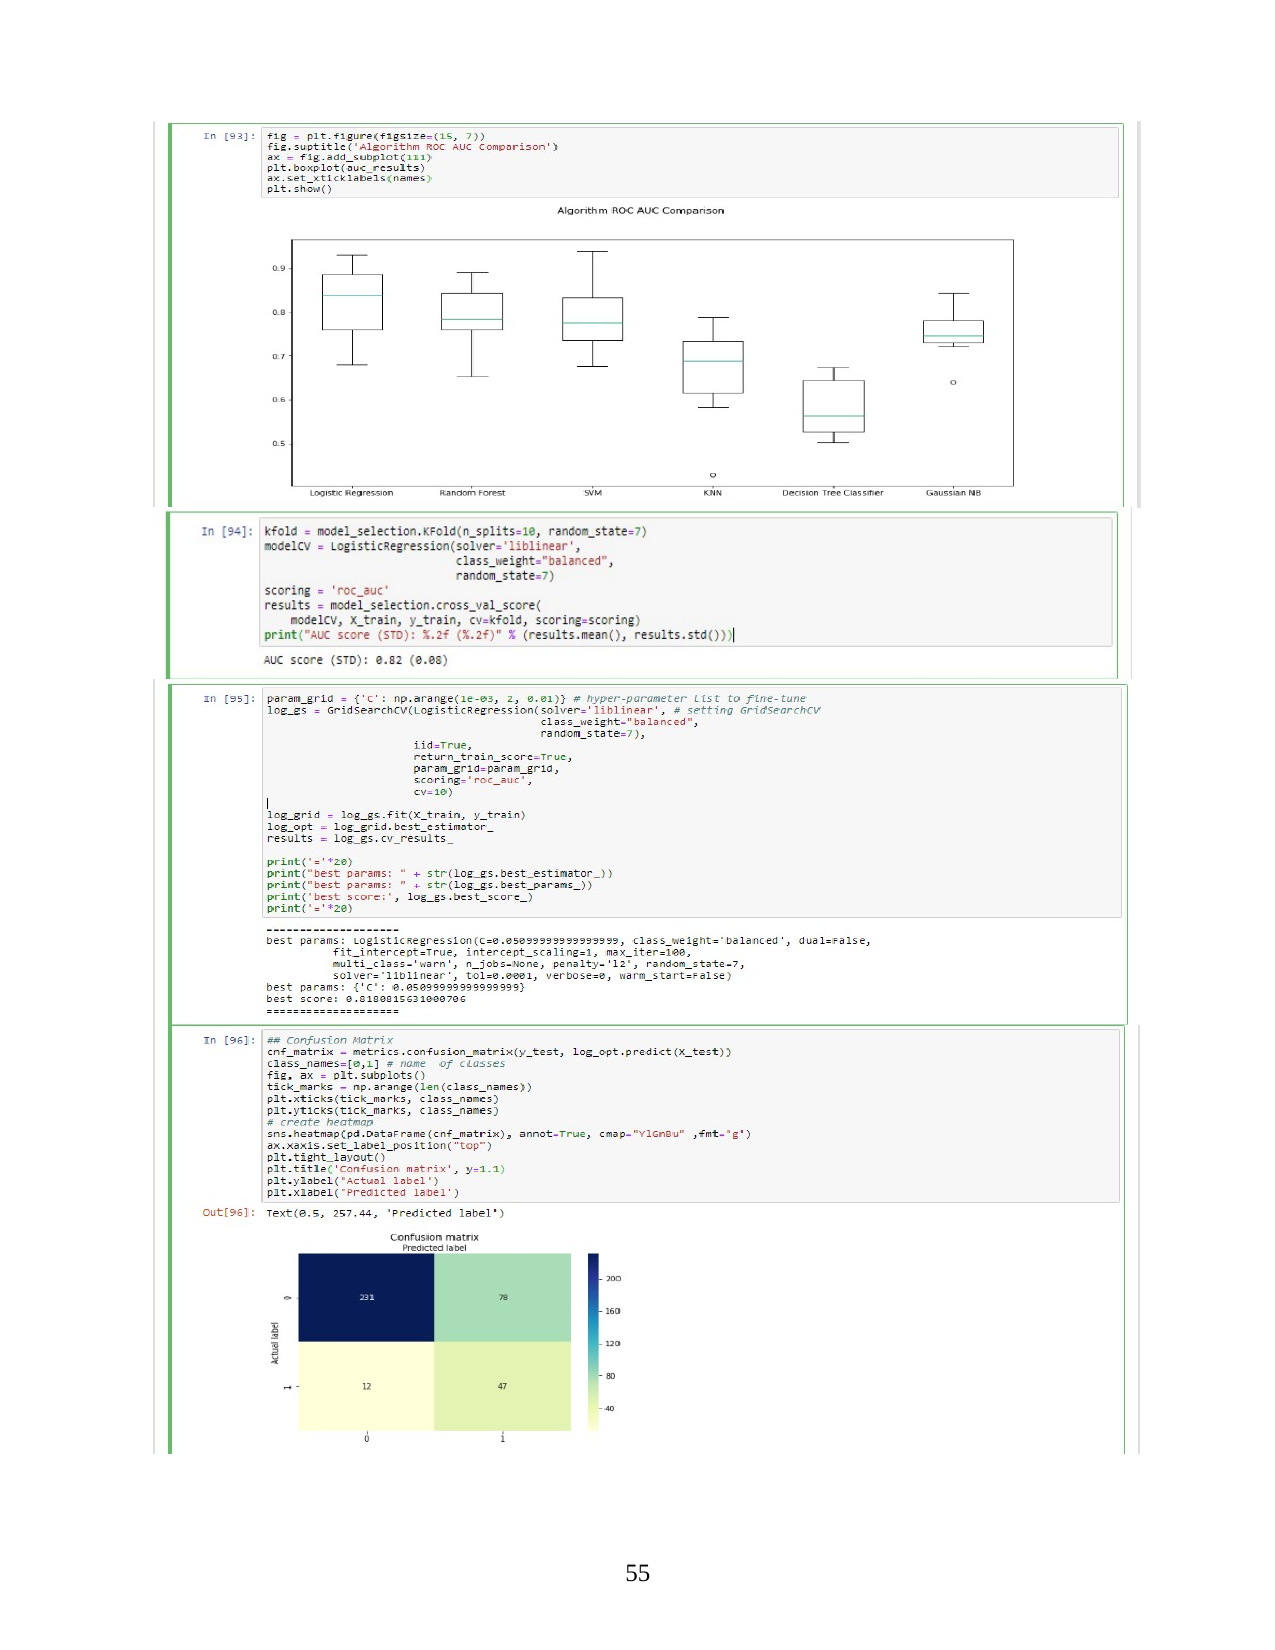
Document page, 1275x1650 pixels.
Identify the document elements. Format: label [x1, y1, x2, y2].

picture [153, 121, 1141, 1454]
